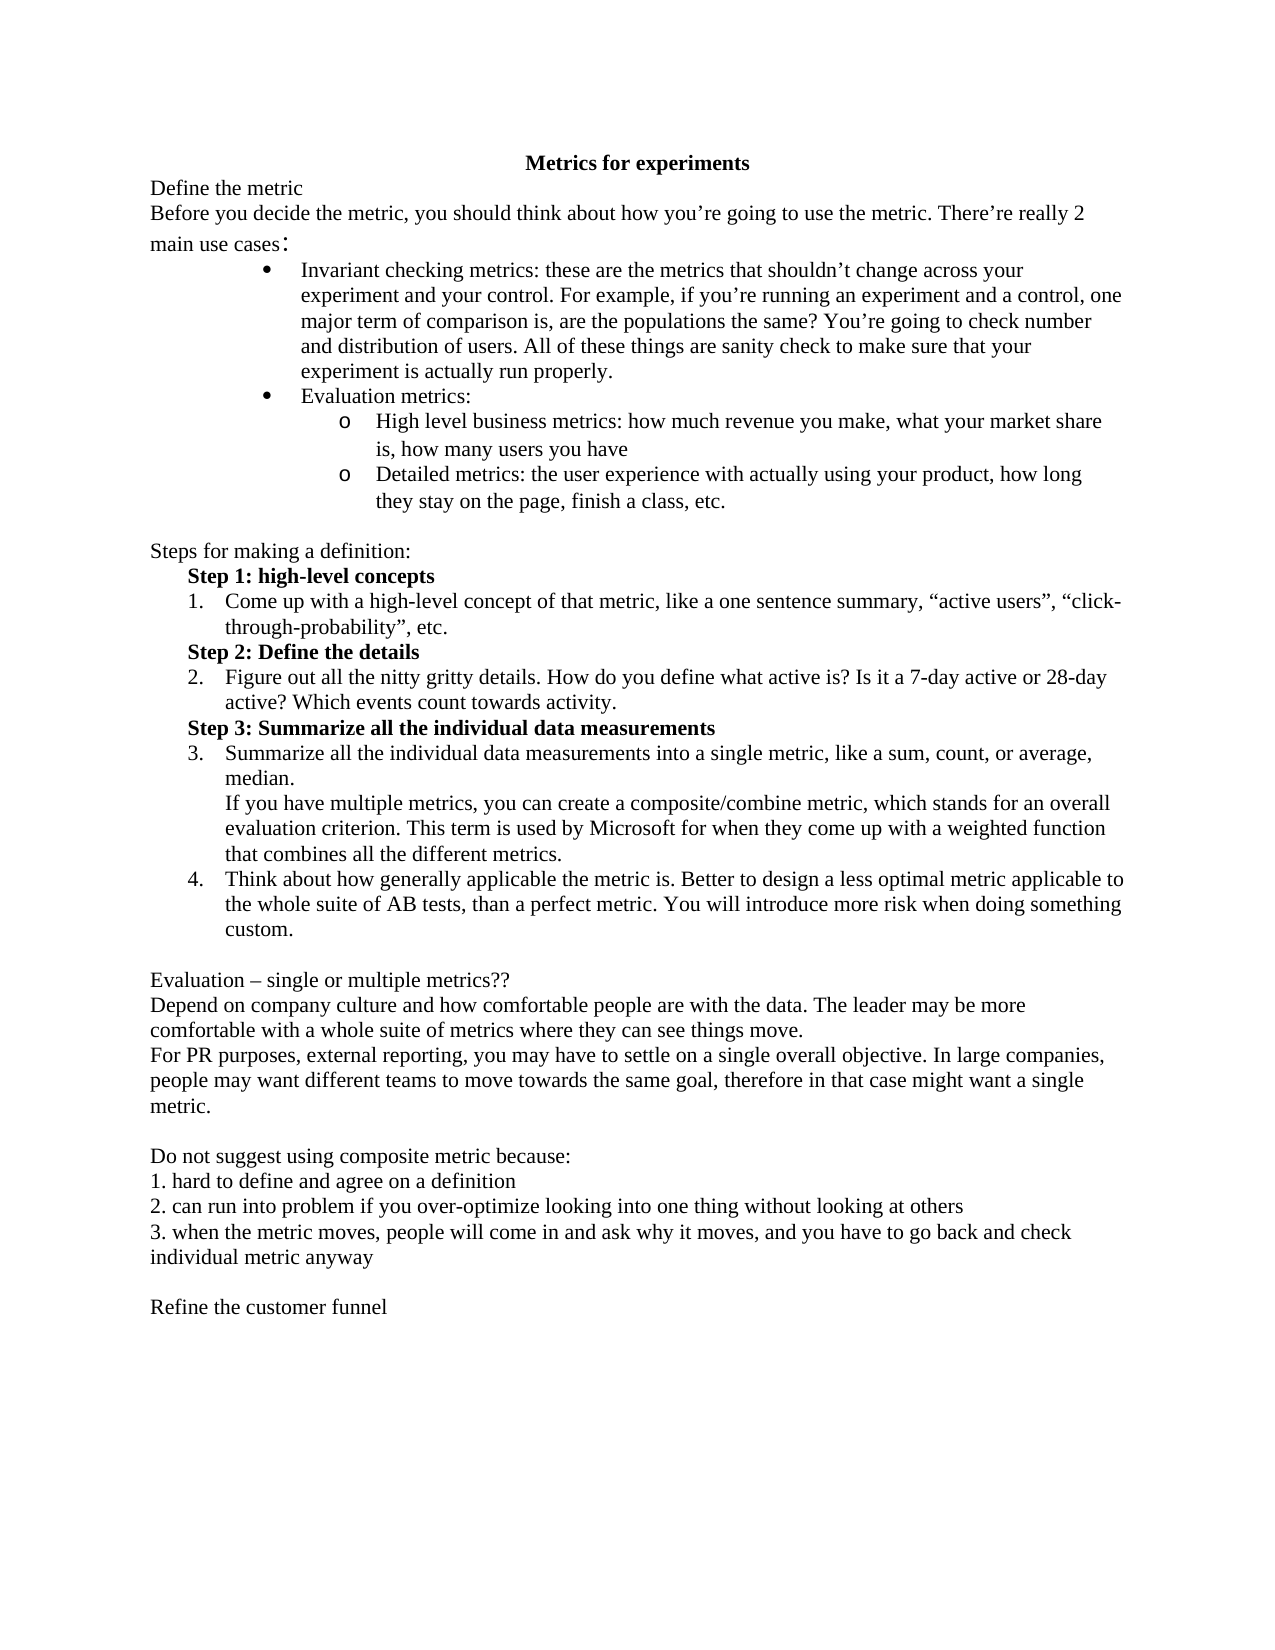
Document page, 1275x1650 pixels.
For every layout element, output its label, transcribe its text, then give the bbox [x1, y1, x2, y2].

text Step 3: Summarize all the individual data measurements [150, 714, 1125, 740]
list Detailed metrics: the user experience with actually using your product, how long they stay on the page, finish a class, etc. [338, 461, 1125, 513]
text For PR purposes, external reporting, you may have to settle on a single overall objective. In large companies, people may want different teams to move towards the same goal, therefore in that case might want a single metric. [150, 1042, 1125, 1118]
text Steps for making a definition: [150, 538, 1125, 563]
list Invariant checking metrics: these are the metrics that shouldn’t change across your experiment and your control. For example, if you’re running an experiment and a control, one major term of comparison is, are the populations the same? You’re going to check number and distribution of users. All of these things are sanity check to make sure that your experiment is actually run properly. [263, 257, 1125, 383]
text Define the metric Before you decide the metric, you should think about how you’re going to use the metric. There’re really 2 main use cases： [150, 175, 1125, 257]
list Evaluation metrics: [263, 383, 1125, 408]
text Step 2: Define the details [150, 639, 1125, 664]
text Evaluation – single or multiple metrics?? [150, 967, 1125, 992]
list High level business metrics: how much revenue you make, what your market share is, how many users you have [338, 408, 1125, 461]
text Metrics for experiments [150, 150, 1125, 175]
list Come up with a high-level concept of that metric, like a one sentence summary, “active users”, “click-through-probability”, etc. [187, 588, 1125, 639]
list If you have multiple metrics, you can create a composite/combine metric, which stands for an overall evaluation criterion. This term is used by Microsoft for when they come up with a weighted function that combines all the different metrics. [225, 790, 1125, 866]
list Think about how generally applicable the metric is. Better to design a less optimal metric applicable to the whole suite of AB tests, than a perfect metric. You will introduce more risk when doing something custom. [187, 866, 1125, 941]
list Figure out all the nitty gritty details. How do you define what active is? Is it a 7-day active or 28-day active? Which events count towards activity. [187, 664, 1125, 714]
text Do not suggest using composite metric because: [150, 1143, 1125, 1168]
list Summarize all the individual data measurements into a single metric, like a sum, count, or average, median. [187, 740, 1125, 790]
text 2. can run into problem if you over-optimize looking into one thing without looking at others [150, 1193, 1125, 1219]
text Depend on company culture and how comfortable people are with the data. The leader may be more comfortable with a whole suite of metrics where they can see things move. [150, 992, 1125, 1042]
text Refine the customer funnel [150, 1294, 1125, 1319]
text 3. when the metric moves, people will come in and ask why it moves, and you have to go back and check individual metric anyway [150, 1219, 1125, 1269]
text 1. hard to define and agree on a definition [150, 1168, 1125, 1193]
text Step 1: high-level concepts [150, 563, 1125, 588]
